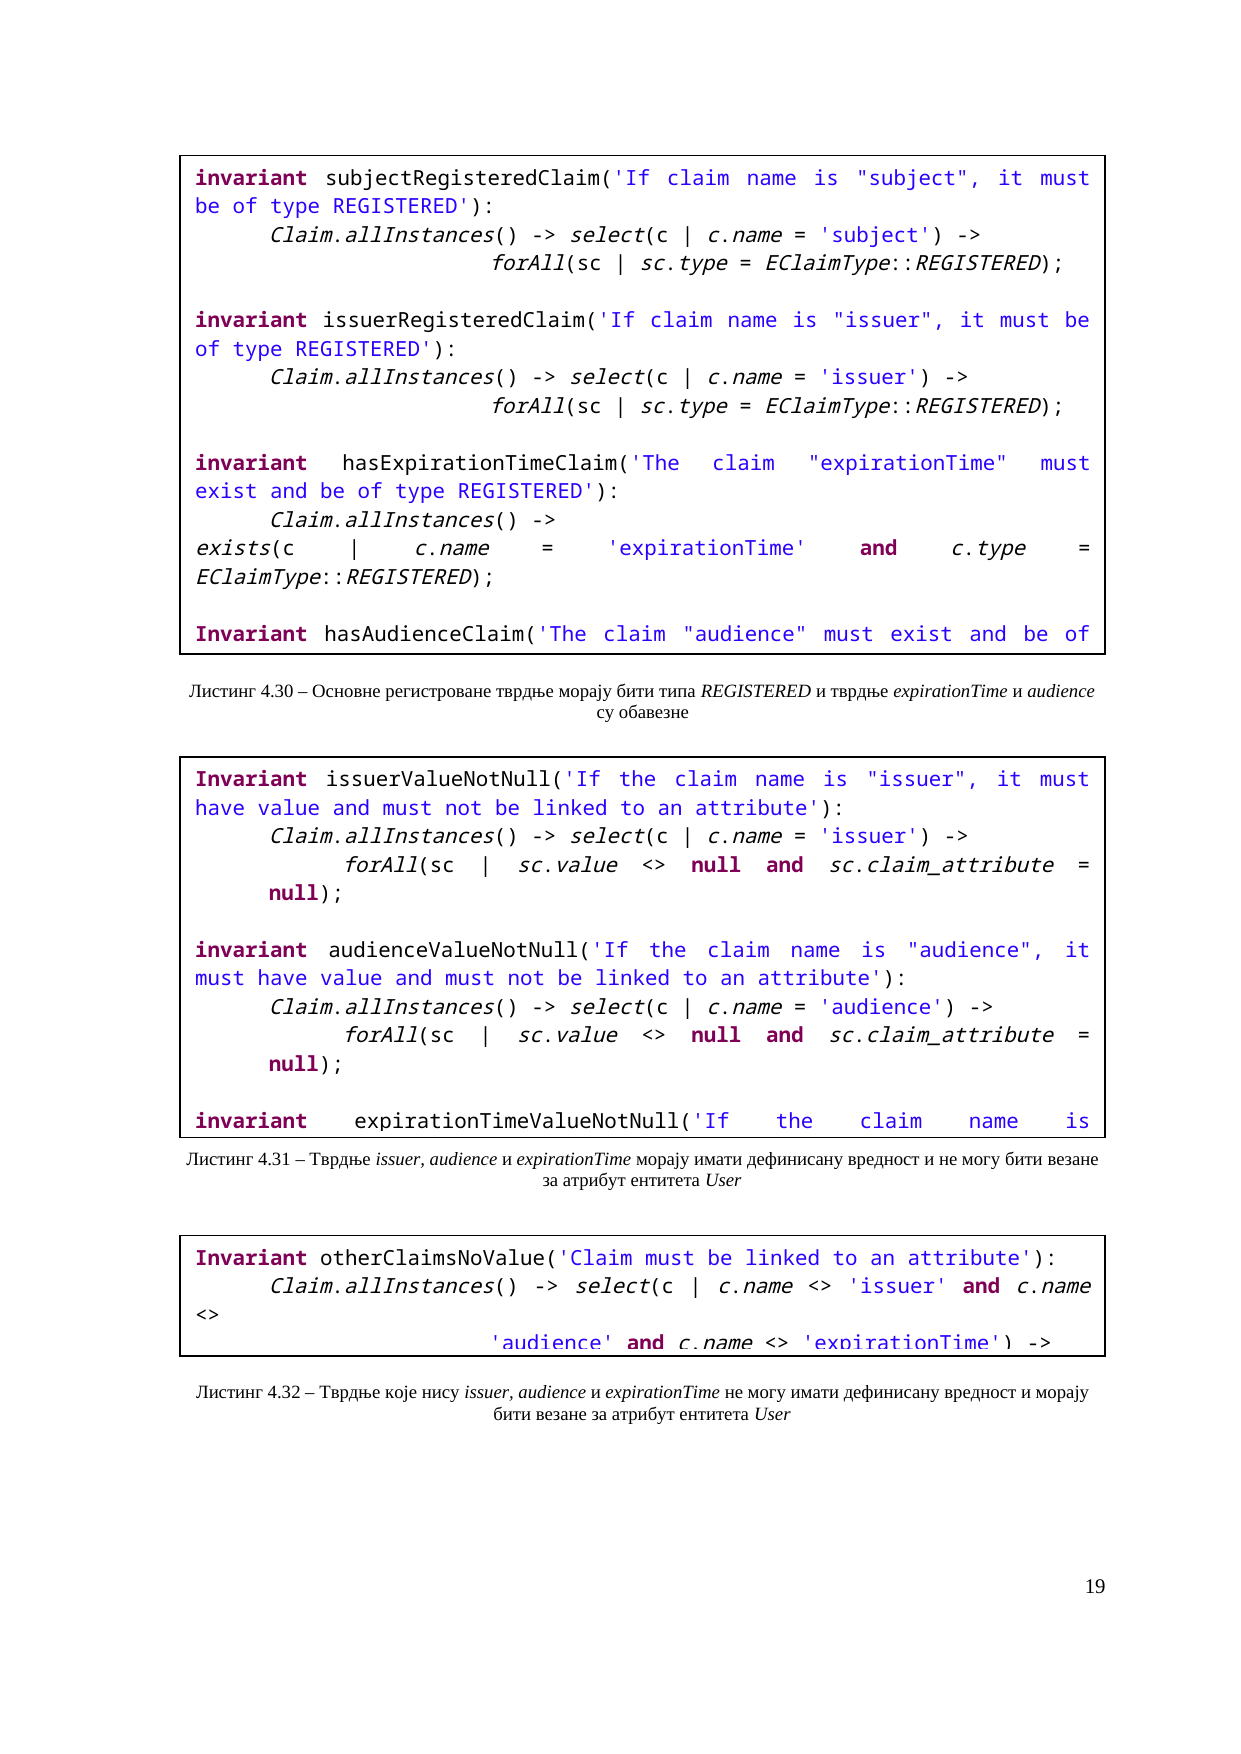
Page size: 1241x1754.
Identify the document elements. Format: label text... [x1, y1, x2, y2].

text Листинг 4.32 – Тврдње које нису issuer, audience и expirationTime не могу имати дефинисану вредност и морају бити везане за атрибут ентитета User [180, 1381, 1105, 1424]
text Листинг 4.31 – Тврдње issuer, audience и expirationTime морају имати дефинисану вредност и не могу бити везане за атрибут ентитета User [180, 1148, 1105, 1191]
text Листинг 4.30 – Основне регистроване тврдње морају бити типа REGISTERED и тврдње expirationTime и audience су обавезне [180, 680, 1105, 723]
